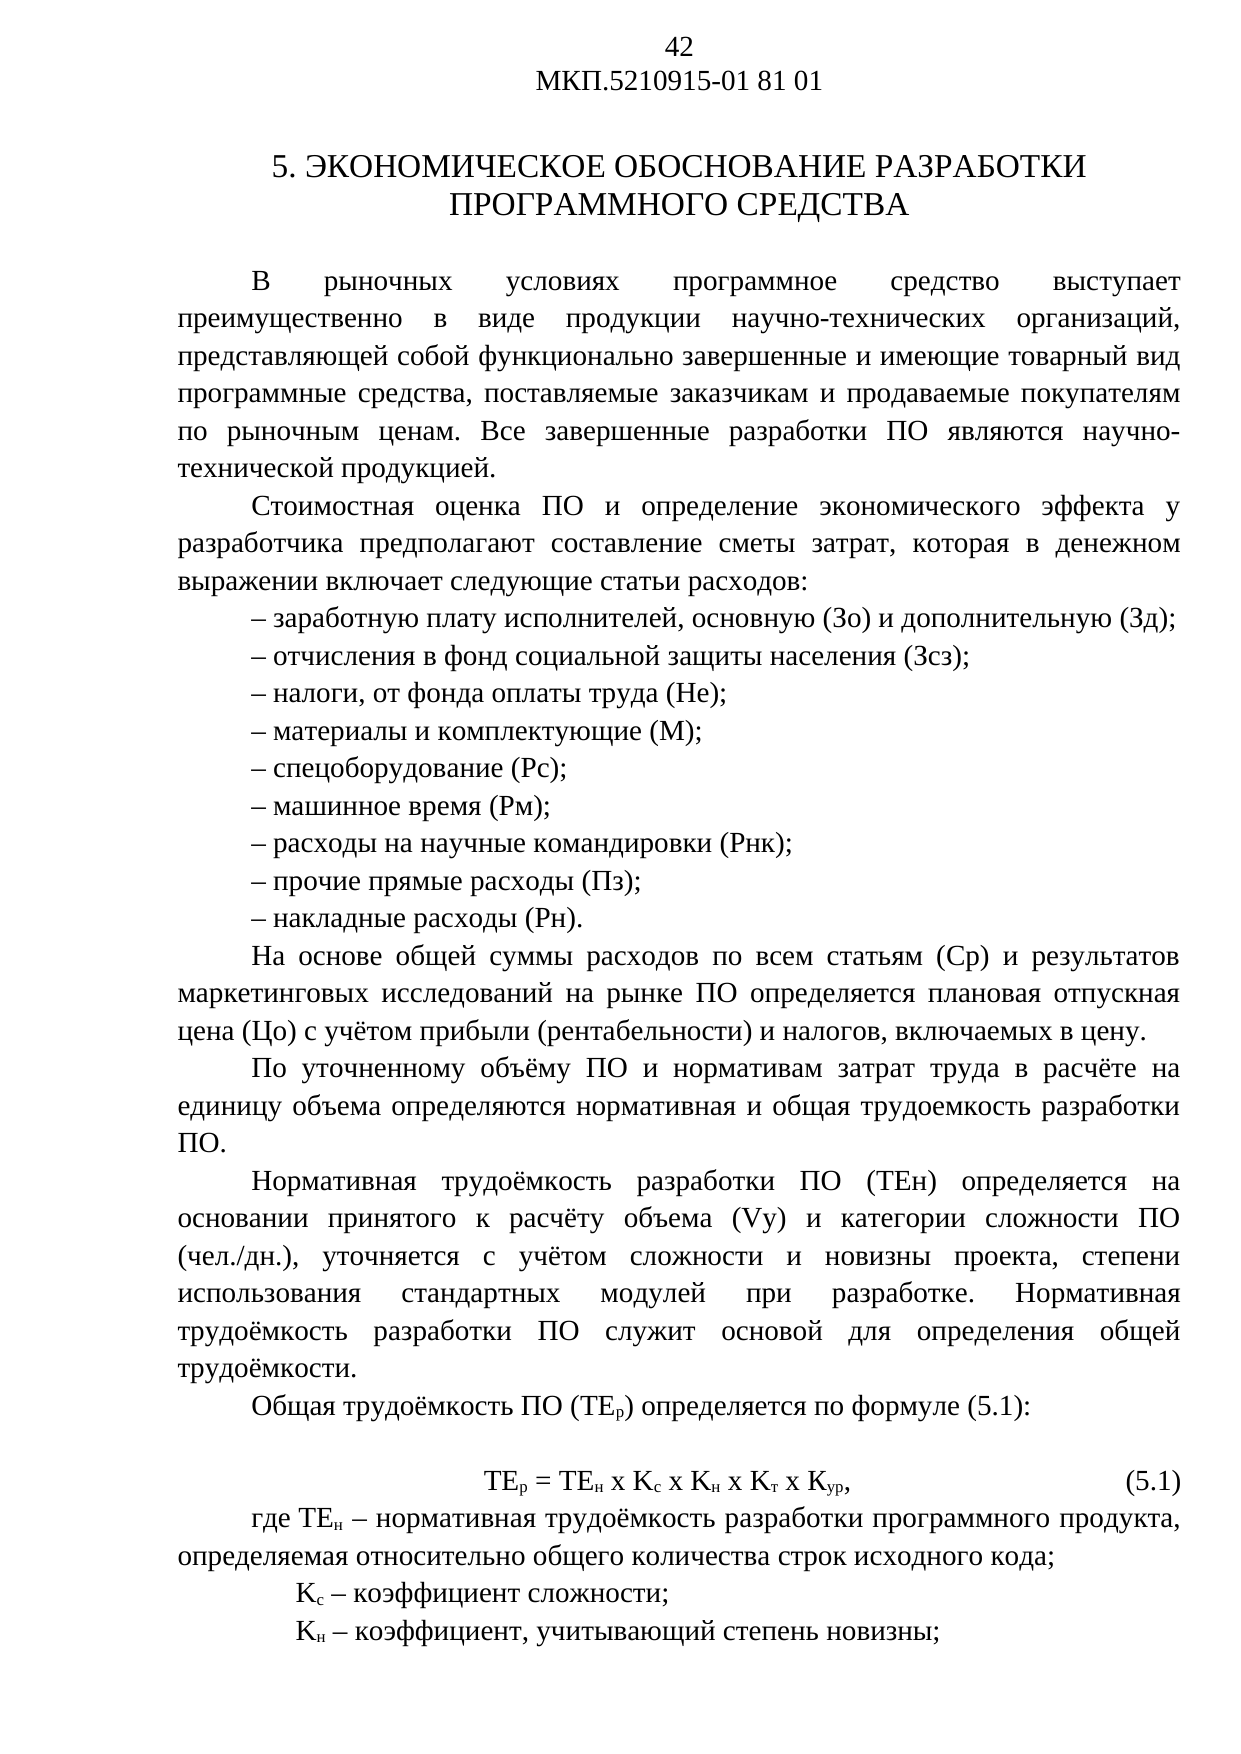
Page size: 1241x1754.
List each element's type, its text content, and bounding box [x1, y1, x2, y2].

text Нормативная трудоёмкость разработки ПО (ТЕн) определяется на основании принятого к расчёту объема (Vy) и категории сложности ПО (чел./дн.), уточняется с учётом сложности и новизны проекта, степени использования стандартных модулей при разработке. Нормативная трудоёмкость разработки ПО служит основой для определения общей трудоёмкости. [177, 1160, 1181, 1385]
text – машинное время (Рм); [177, 785, 1181, 823]
text TЕр = TЕн х Kс х Kн x Kт х Кур, (5.1) [177, 1460, 1181, 1498]
text – накладные расходы (Рн). [177, 898, 1181, 935]
text – материалы и комплектующие (М); [177, 710, 1181, 748]
text Kн – коэффициент, учитывающий степень новизны; [177, 1610, 1181, 1648]
text – налоги, от фонда оплаты труда (Не); [177, 673, 1181, 710]
text – отчисления в фонд социальной защиты населения (Зсз); [177, 635, 1181, 673]
text – расходы на научные командировки (Рнк); [177, 823, 1181, 860]
text – спецоборудование (Рc); [177, 748, 1181, 785]
text Общая трудоёмкость ПО (ТЕр) определяется по формуле (5.1): [177, 1385, 1181, 1423]
text – заработную плату исполнителей, основную (Зо) и дополнительную (Зд); [177, 598, 1181, 635]
text В рыночных условиях программное средство выступает преимущественно в виде продукции научно-технических организаций, представляющей собой функционально завершенные и имеющие товарный вид программные средства, поставляемые заказчикам и продаваемые покупателям по рыночным ценам. Все завершенные разработки ПО являются научно-технической продукцией. [177, 260, 1181, 485]
subtitle 5. ЭКОНОМИЧЕСКОЕ ОБОСНОВАНИЕ РАЗРАБОТКИ ПРОГРАММНОГО СРЕДСТВА [177, 148, 1181, 223]
text – прочие прямые расходы (Пз); [177, 860, 1181, 898]
text Стоимостная оценка ПО и определение экономического эффекта у разработчика предполагают составление сметы затрат, которая в денежном выражении включает следующие статьи расходов: [177, 485, 1181, 598]
text Kс – коэффициент сложности; [177, 1573, 1181, 1610]
text где TЕн – нормативная трудоёмкость разработки программного продукта, определяемая относительно общего количества строк исходного кода; [177, 1498, 1181, 1573]
text По уточненному объёму ПО и нормативам затрат труда в расчёте на единицу объема определяются нормативная и общая трудоемкость разработки ПО. [177, 1048, 1181, 1160]
text На основе общей суммы расходов по всем статьям (Ср) и результатов маркетинговых исследований на рынке ПО определяется плановая отпускная цена (Цo) с учётом прибыли (рентабельности) и налогов, включаемых в цену. [177, 935, 1181, 1048]
